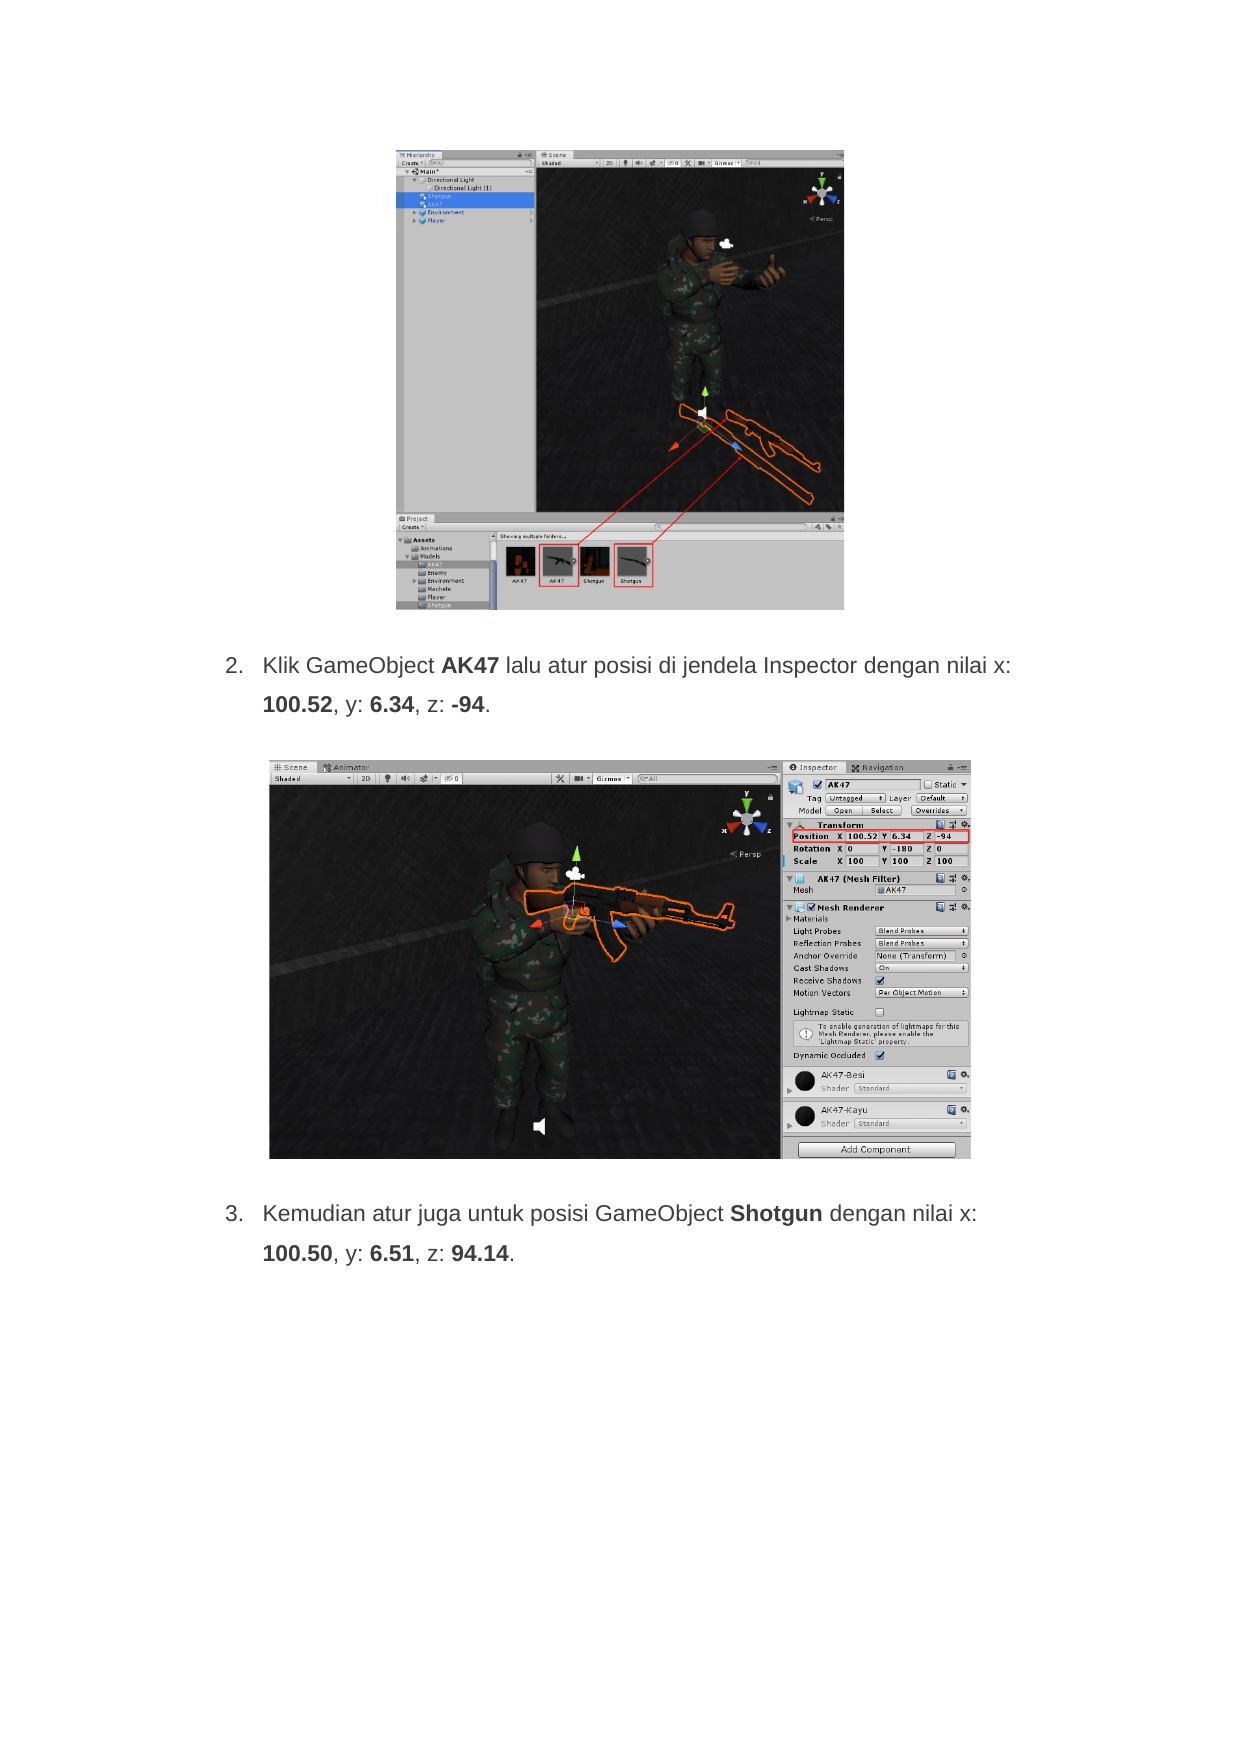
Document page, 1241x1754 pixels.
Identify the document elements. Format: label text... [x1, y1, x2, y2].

picture [396, 150, 845, 610]
picture [269, 760, 971, 1159]
list Kemudian atur juga untuk posisi GameObject Shotgun dengan nilai x: 100.50, y: 6.51, z: 94.14. [225, 1200, 1053, 1266]
list Klik GameObject AK47 lalu atur posisi di jendela Inspector dengan nilai x: 100.52, y: 6.34, z: -94. [225, 652, 1053, 718]
